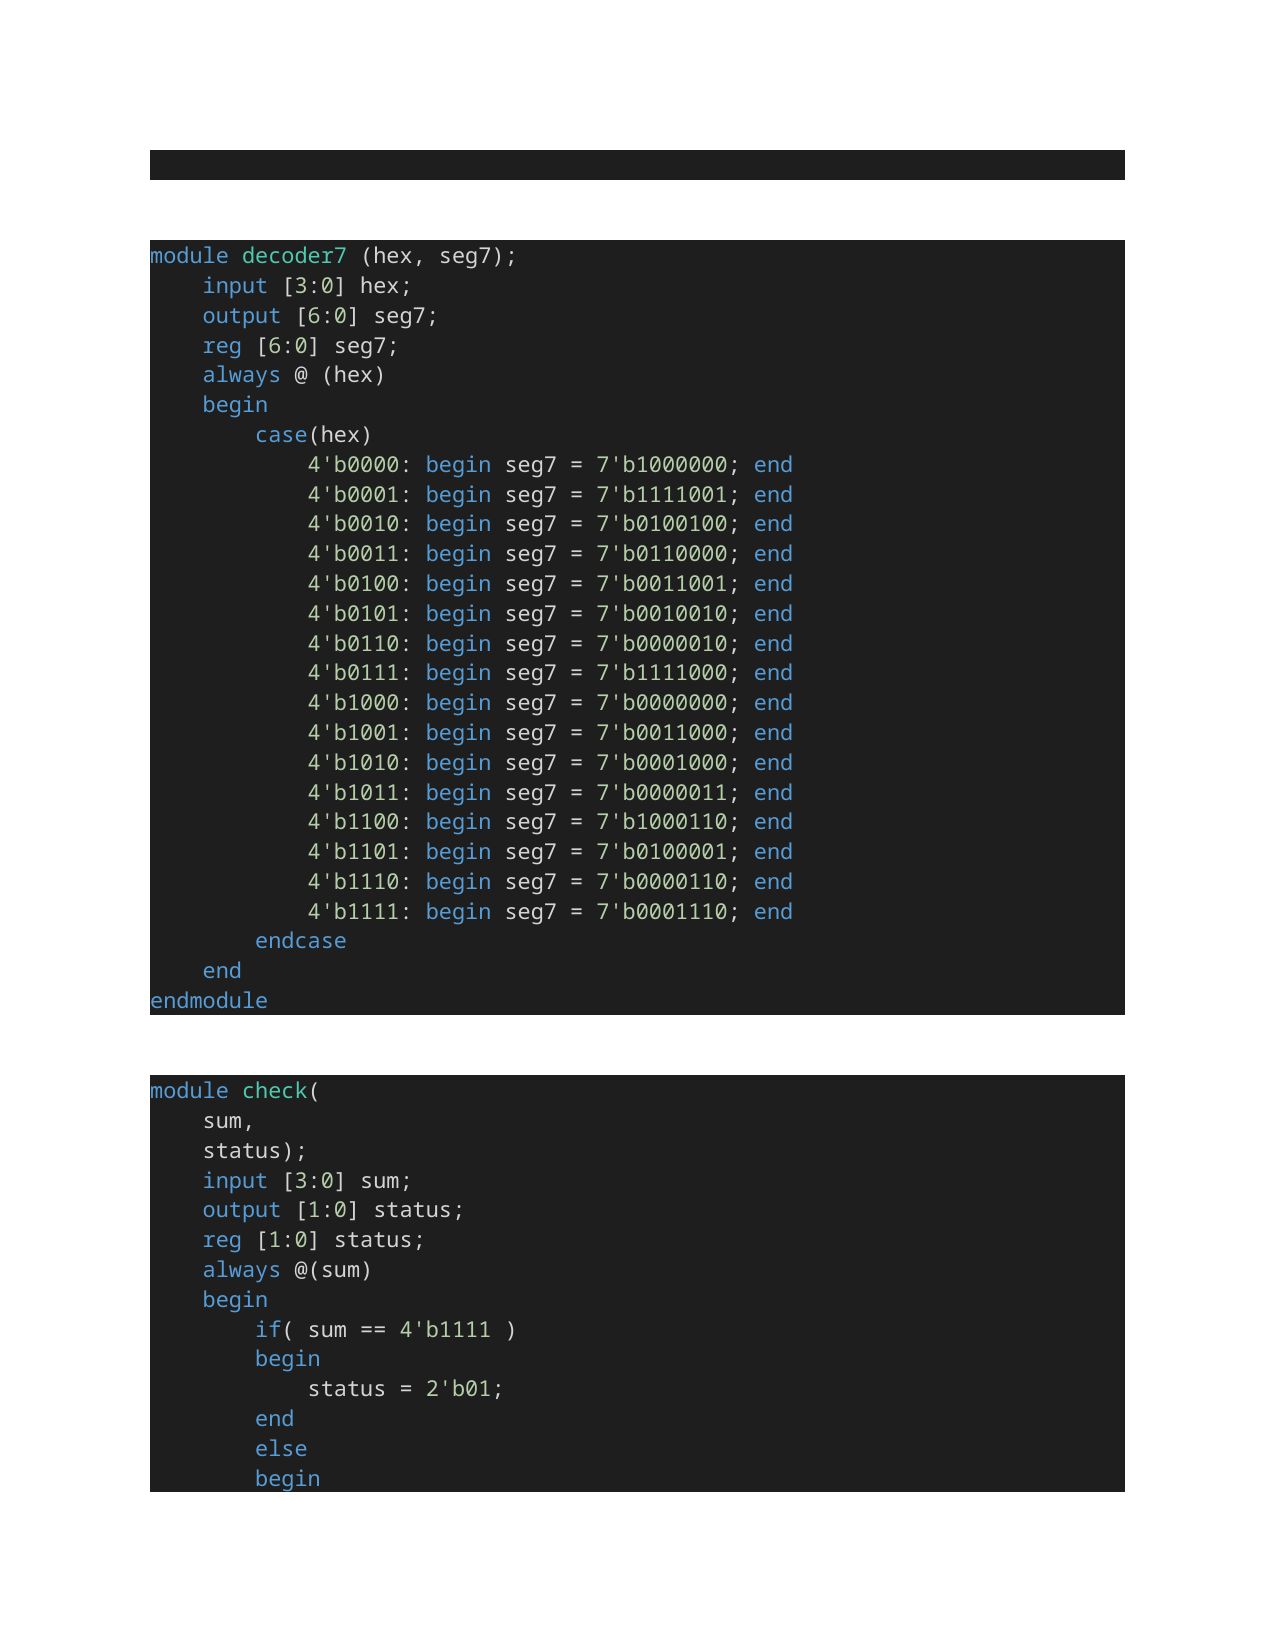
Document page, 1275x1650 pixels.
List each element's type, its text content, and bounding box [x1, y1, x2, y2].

text 4'b0111: begin seg7 = 7'b1111000; end [150, 657, 1125, 687]
text 4'b0101: begin seg7 = 7'b0010010; end [150, 598, 1125, 627]
text reg [1:0] status; [150, 1224, 1125, 1254]
text 4'b1110: begin seg7 = 7'b0000110; end [150, 866, 1125, 896]
text status); [150, 1135, 1125, 1164]
text begin [150, 389, 1125, 419]
text always @(sum) [150, 1254, 1125, 1284]
text 4'b0000: begin seg7 = 7'b1000000; end [150, 449, 1125, 478]
text output [6:0] seg7; [150, 300, 1125, 329]
text begin [150, 1462, 1125, 1492]
text endcase [150, 925, 1125, 955]
text 4'b1111: begin seg7 = 7'b0001110; end [150, 896, 1125, 925]
text module decoder7 (hex, seg7); [150, 240, 1125, 270]
text case(hex) [150, 419, 1125, 449]
text module check( [150, 1075, 1125, 1105]
text reg [6:0] seg7; [150, 329, 1125, 359]
text 4'b1010: begin seg7 = 7'b0001000; end [150, 747, 1125, 776]
text 4'b1011: begin seg7 = 7'b0000011; end [150, 776, 1125, 806]
text begin [150, 1284, 1125, 1313]
text 4'b0011: begin seg7 = 7'b0110000; end [150, 538, 1125, 568]
text 4'b0100: begin seg7 = 7'b0011001; end [150, 568, 1125, 598]
text output [1:0] status; [150, 1194, 1125, 1224]
text if( sum == 4'b1111 ) [150, 1313, 1125, 1343]
text 4'b0001: begin seg7 = 7'b1111001; end [150, 478, 1125, 508]
text sum, [150, 1105, 1125, 1135]
text begin [150, 1343, 1125, 1373]
text input [3:0] sum; [150, 1164, 1125, 1194]
text input [3:0] hex; [150, 270, 1125, 300]
text status = 2'b01; [150, 1373, 1125, 1403]
text end [150, 955, 1125, 985]
text endmodule [150, 985, 1125, 1015]
text always @ (hex) [150, 359, 1125, 389]
text 4'b0010: begin seg7 = 7'b0100100; end [150, 508, 1125, 538]
text 4'b1101: begin seg7 = 7'b0100001; end [150, 836, 1125, 866]
text else [150, 1433, 1125, 1462]
text 4'b1100: begin seg7 = 7'b1000110; end [150, 806, 1125, 836]
text 4'b1001: begin seg7 = 7'b0011000; end [150, 717, 1125, 747]
text end [150, 1403, 1125, 1433]
text 4'b0110: begin seg7 = 7'b0000010; end [150, 627, 1125, 657]
text 4'b1000: begin seg7 = 7'b0000000; end [150, 687, 1125, 717]
